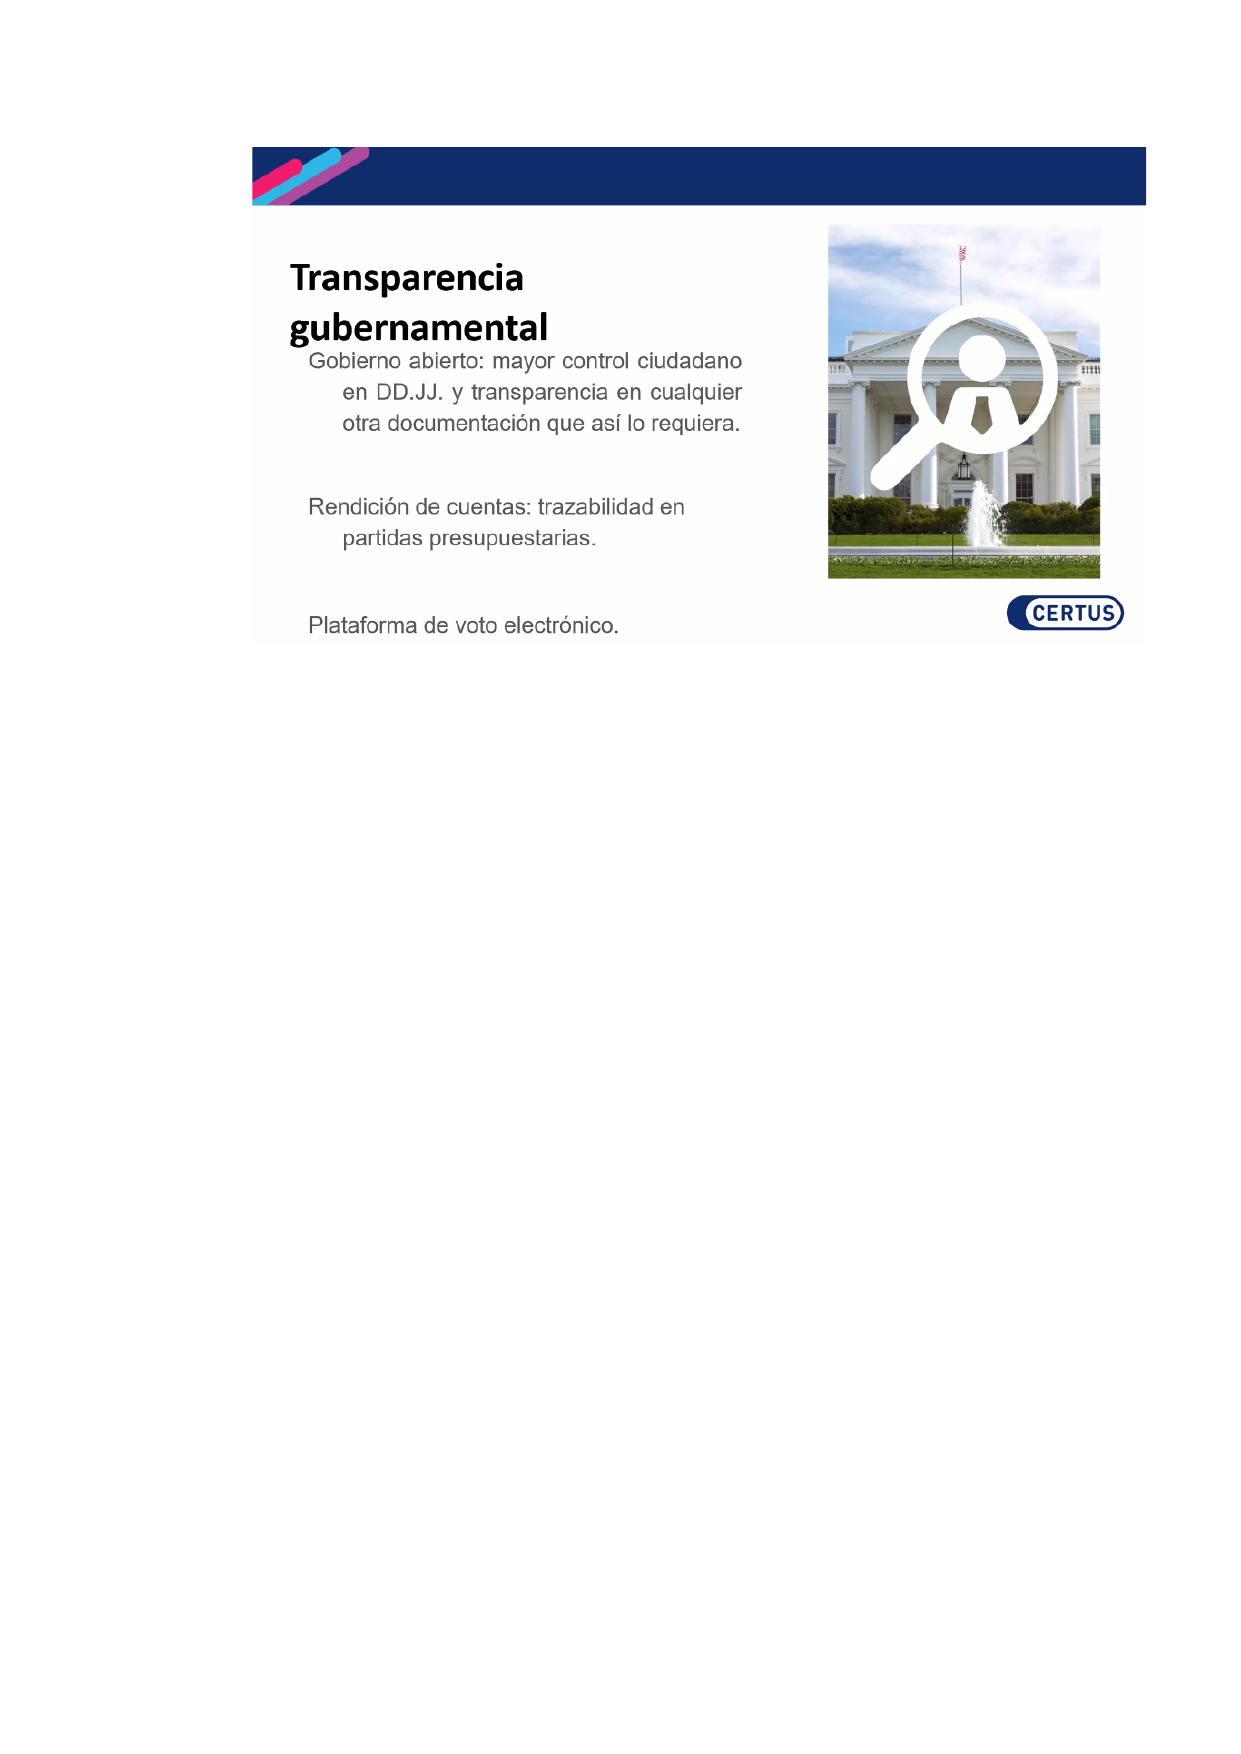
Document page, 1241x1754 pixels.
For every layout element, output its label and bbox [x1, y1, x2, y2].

picture [252, 147, 1147, 644]
